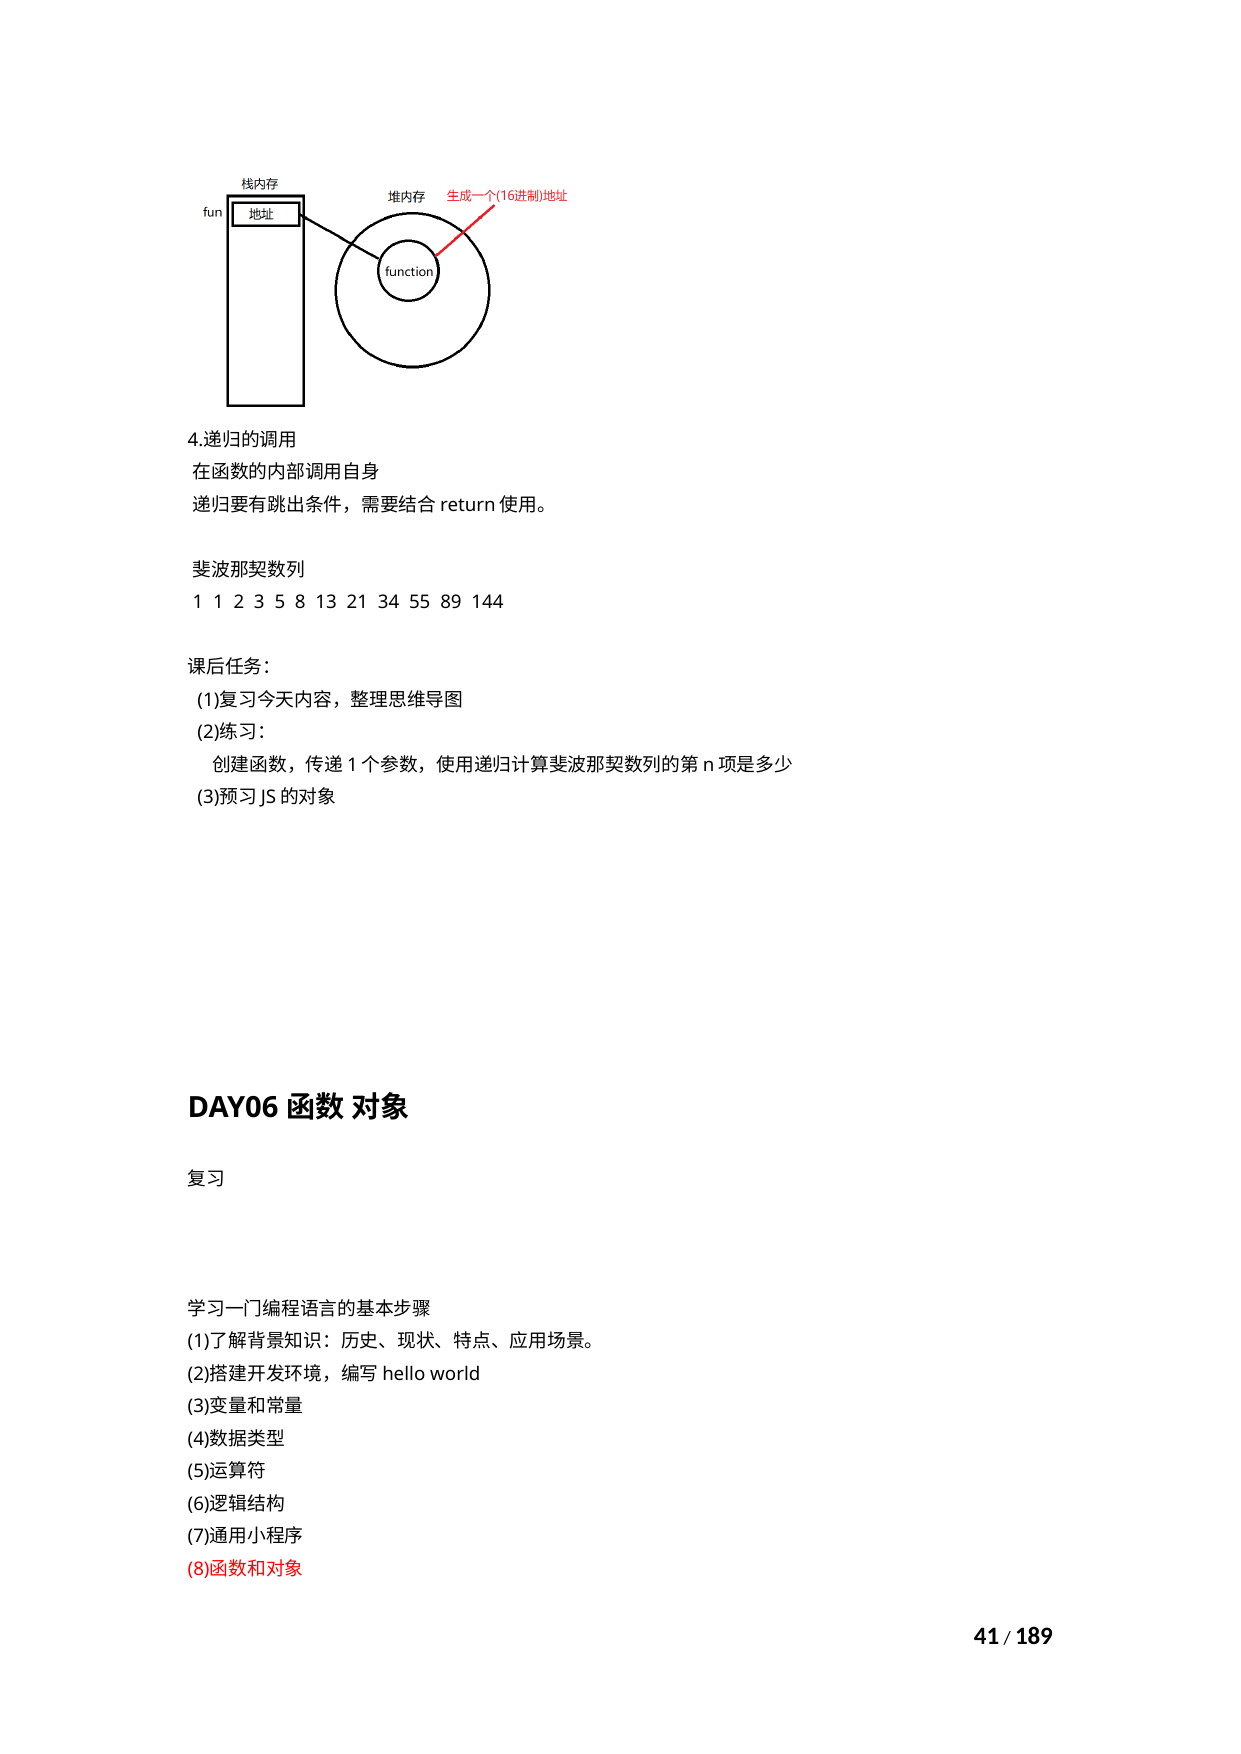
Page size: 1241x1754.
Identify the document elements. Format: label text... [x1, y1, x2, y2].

text 斐波那契数列 [187, 552, 1053, 584]
text 递归要有跳出条件，需要结合return使用。 [187, 487, 1053, 519]
text 课后任务： [187, 649, 1053, 682]
text 4.递归的调用 [187, 422, 1053, 454]
subtitle DAY06 函数 对象 [187, 1072, 1053, 1137]
text (2)搭建开发环境，编写hello world [187, 1356, 1053, 1388]
text (1)复习今天内容，整理思维导图 [187, 682, 1053, 714]
text 学习一门编程语言的基本步骤 [187, 1291, 1053, 1323]
text 在函数的内部调用自身 [187, 454, 1053, 487]
text 创建函数，传递1个参数，使用递归计算斐波那契数列的第n项是多少 [187, 747, 1053, 779]
text (1)了解背景知识：历史、现状、特点、应用场景。 [187, 1323, 1053, 1356]
text 1 1 2 3 5 8 13 21 34 55 89 144 [187, 584, 1053, 617]
text (4)数据类型 [187, 1421, 1053, 1453]
text (8)函数和对象 [187, 1551, 1053, 1583]
text (5)运算符 [187, 1453, 1053, 1486]
text (3)预习JS的对象 [187, 779, 1053, 812]
text 复习 [187, 1161, 1053, 1193]
text (6)逻辑结构 [187, 1486, 1053, 1518]
picture [197, 175, 568, 409]
text (7)通用小程序 [187, 1518, 1053, 1551]
text (3)变量和常量 [187, 1388, 1053, 1421]
text (2)练习： [187, 714, 1053, 747]
